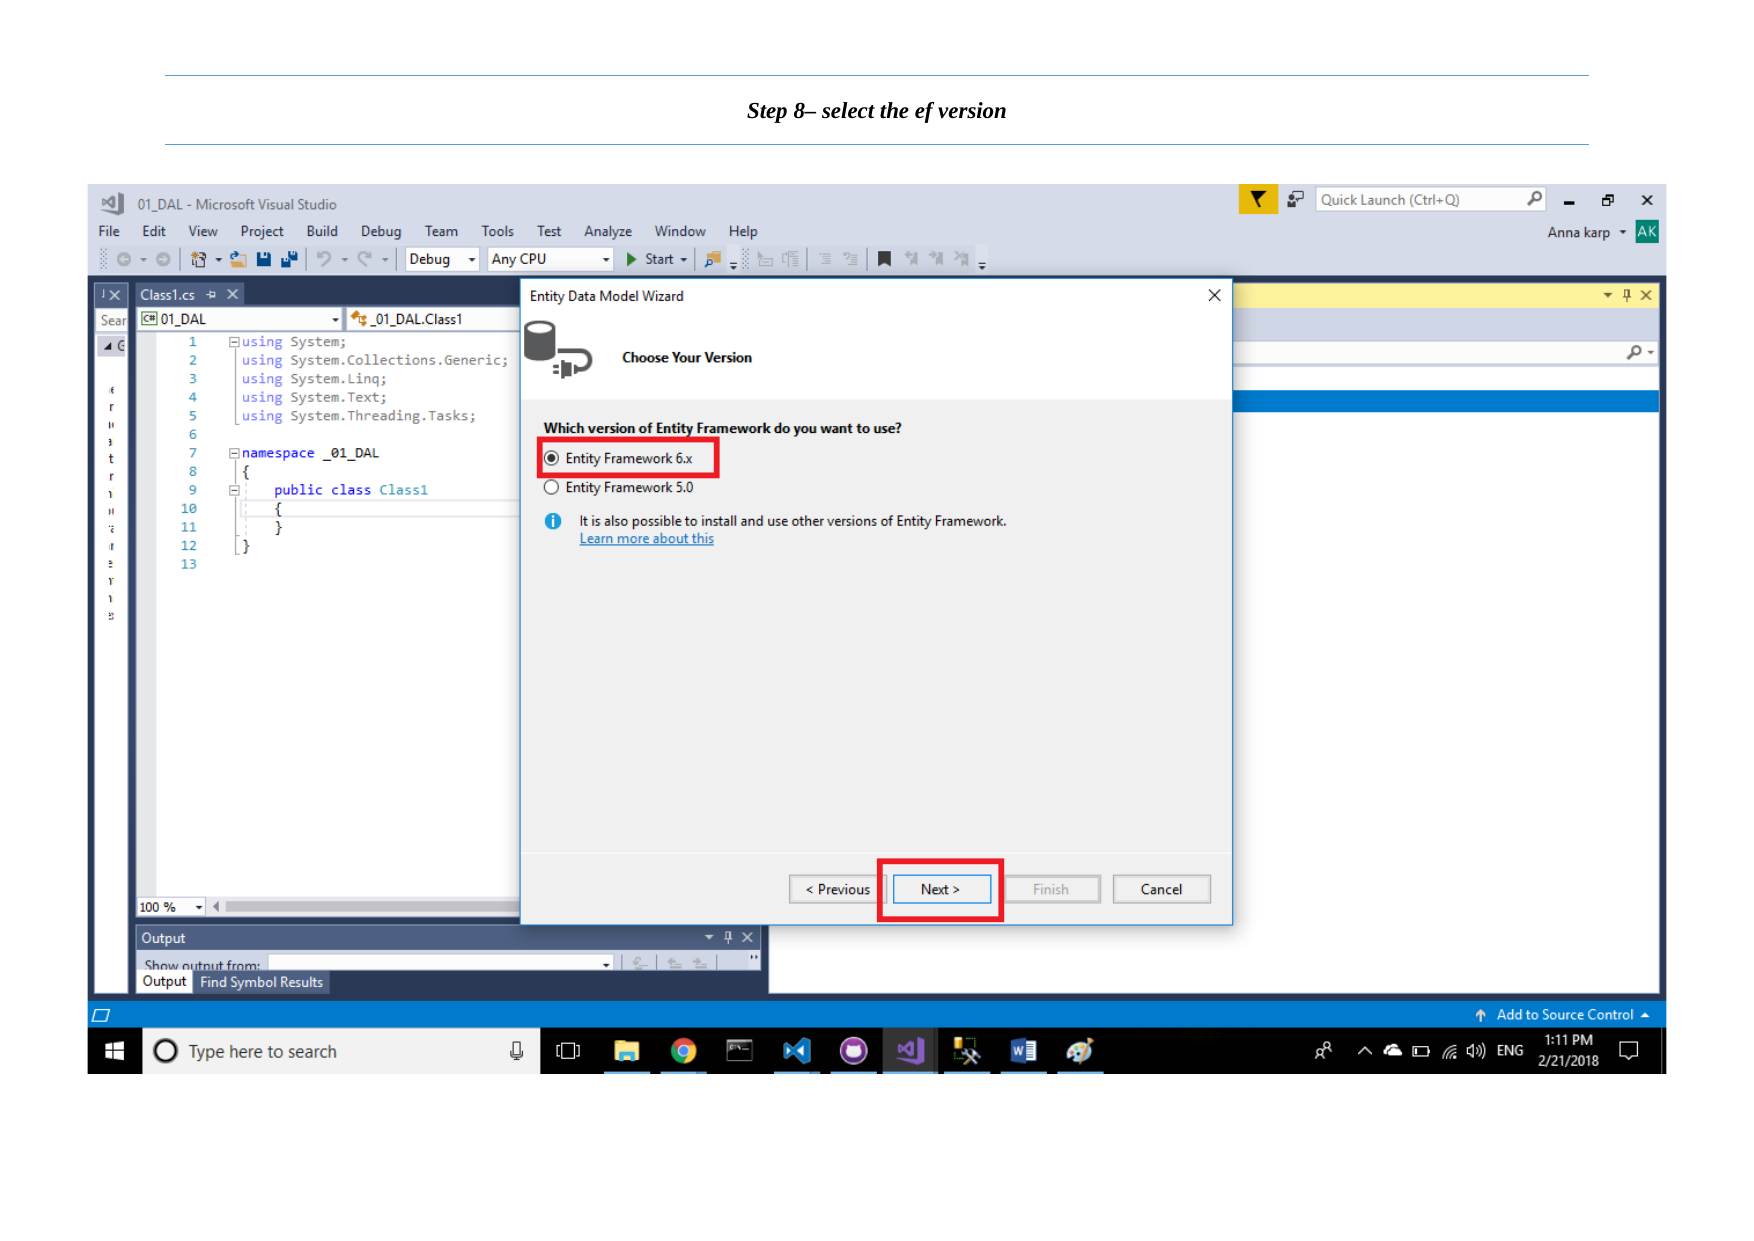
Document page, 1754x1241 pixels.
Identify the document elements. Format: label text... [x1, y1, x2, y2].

picture [87, 184, 1667, 1074]
text Step 8– select the ef version [165, 76, 1589, 144]
